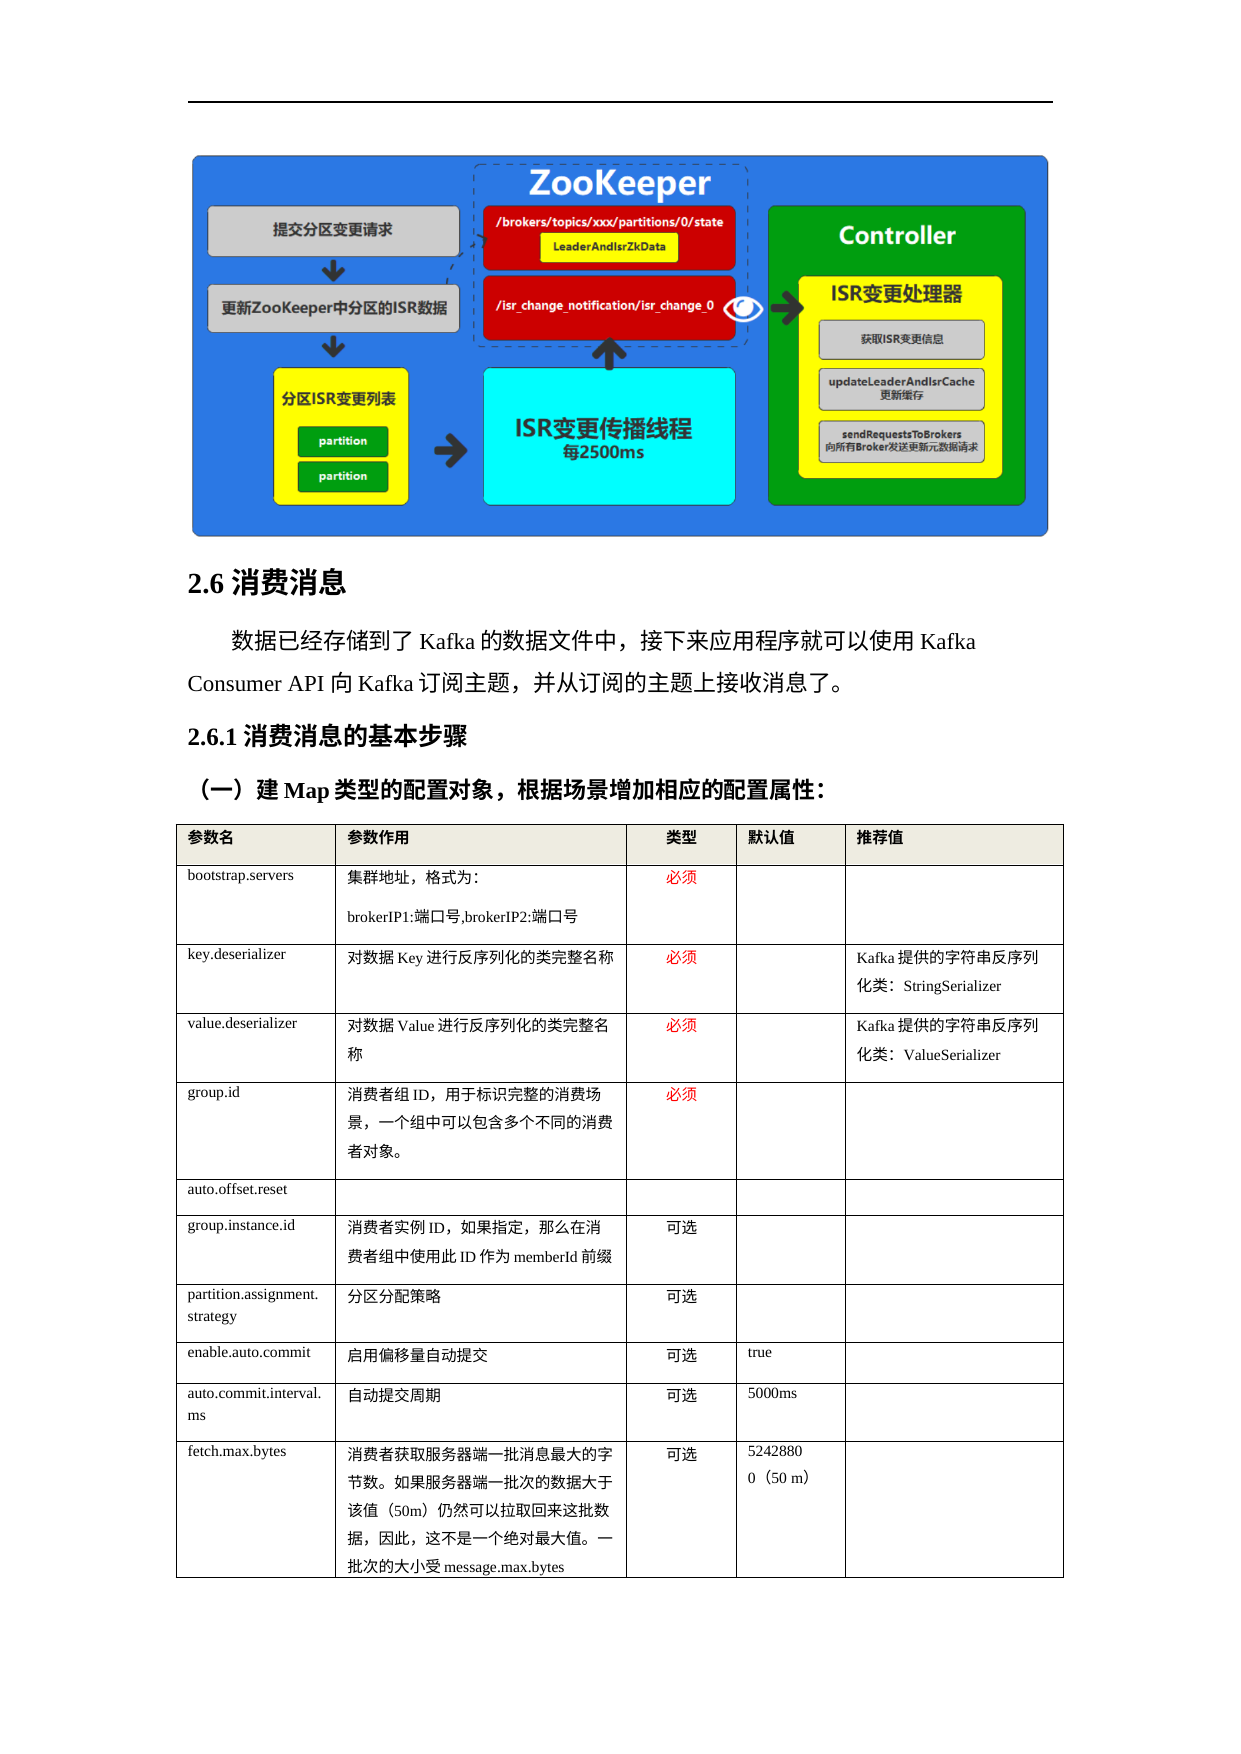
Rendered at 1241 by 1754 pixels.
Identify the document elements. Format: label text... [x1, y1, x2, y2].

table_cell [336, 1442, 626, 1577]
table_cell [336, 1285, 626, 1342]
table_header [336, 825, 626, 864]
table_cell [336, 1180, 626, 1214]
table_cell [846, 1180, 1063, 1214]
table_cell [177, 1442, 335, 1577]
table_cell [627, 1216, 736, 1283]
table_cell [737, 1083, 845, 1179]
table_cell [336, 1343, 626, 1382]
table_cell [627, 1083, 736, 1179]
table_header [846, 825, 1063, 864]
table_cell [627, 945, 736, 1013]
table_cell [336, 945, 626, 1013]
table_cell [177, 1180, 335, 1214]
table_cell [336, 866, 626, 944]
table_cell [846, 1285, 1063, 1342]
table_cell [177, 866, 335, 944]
picture [187, 150, 1052, 542]
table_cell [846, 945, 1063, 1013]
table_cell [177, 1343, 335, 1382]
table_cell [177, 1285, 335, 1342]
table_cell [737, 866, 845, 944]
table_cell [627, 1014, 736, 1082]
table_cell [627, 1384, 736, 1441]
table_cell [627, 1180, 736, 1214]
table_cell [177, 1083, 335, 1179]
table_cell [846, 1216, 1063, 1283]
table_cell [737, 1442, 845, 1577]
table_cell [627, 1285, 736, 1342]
subtitle 2.6.1 消费消息的基本步骤 [187, 716, 1053, 753]
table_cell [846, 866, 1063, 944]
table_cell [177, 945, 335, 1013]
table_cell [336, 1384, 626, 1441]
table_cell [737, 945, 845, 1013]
list 建Map类型的配置对象，根据场景增加相应的配置属性： [187, 772, 1053, 805]
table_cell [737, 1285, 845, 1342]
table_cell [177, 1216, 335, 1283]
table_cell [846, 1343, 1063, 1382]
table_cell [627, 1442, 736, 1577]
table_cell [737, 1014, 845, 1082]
text 数据已经存储到了Kafka的数据文件中，接下来应用程序就可以使用Kafka Consumer API 向Kafka订阅主题，并从订阅的主题上接收消息了。 [187, 623, 1053, 698]
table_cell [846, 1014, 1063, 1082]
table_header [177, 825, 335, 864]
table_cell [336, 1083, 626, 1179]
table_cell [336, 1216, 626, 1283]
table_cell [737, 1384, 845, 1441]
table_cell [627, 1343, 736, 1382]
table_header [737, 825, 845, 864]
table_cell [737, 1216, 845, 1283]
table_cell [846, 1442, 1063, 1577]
subtitle 2.6 消费消息 [187, 560, 1053, 602]
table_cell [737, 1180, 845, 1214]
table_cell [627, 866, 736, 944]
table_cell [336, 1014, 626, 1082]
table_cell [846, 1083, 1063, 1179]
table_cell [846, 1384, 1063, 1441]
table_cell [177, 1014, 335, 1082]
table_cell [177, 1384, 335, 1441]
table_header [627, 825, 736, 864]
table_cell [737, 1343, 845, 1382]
